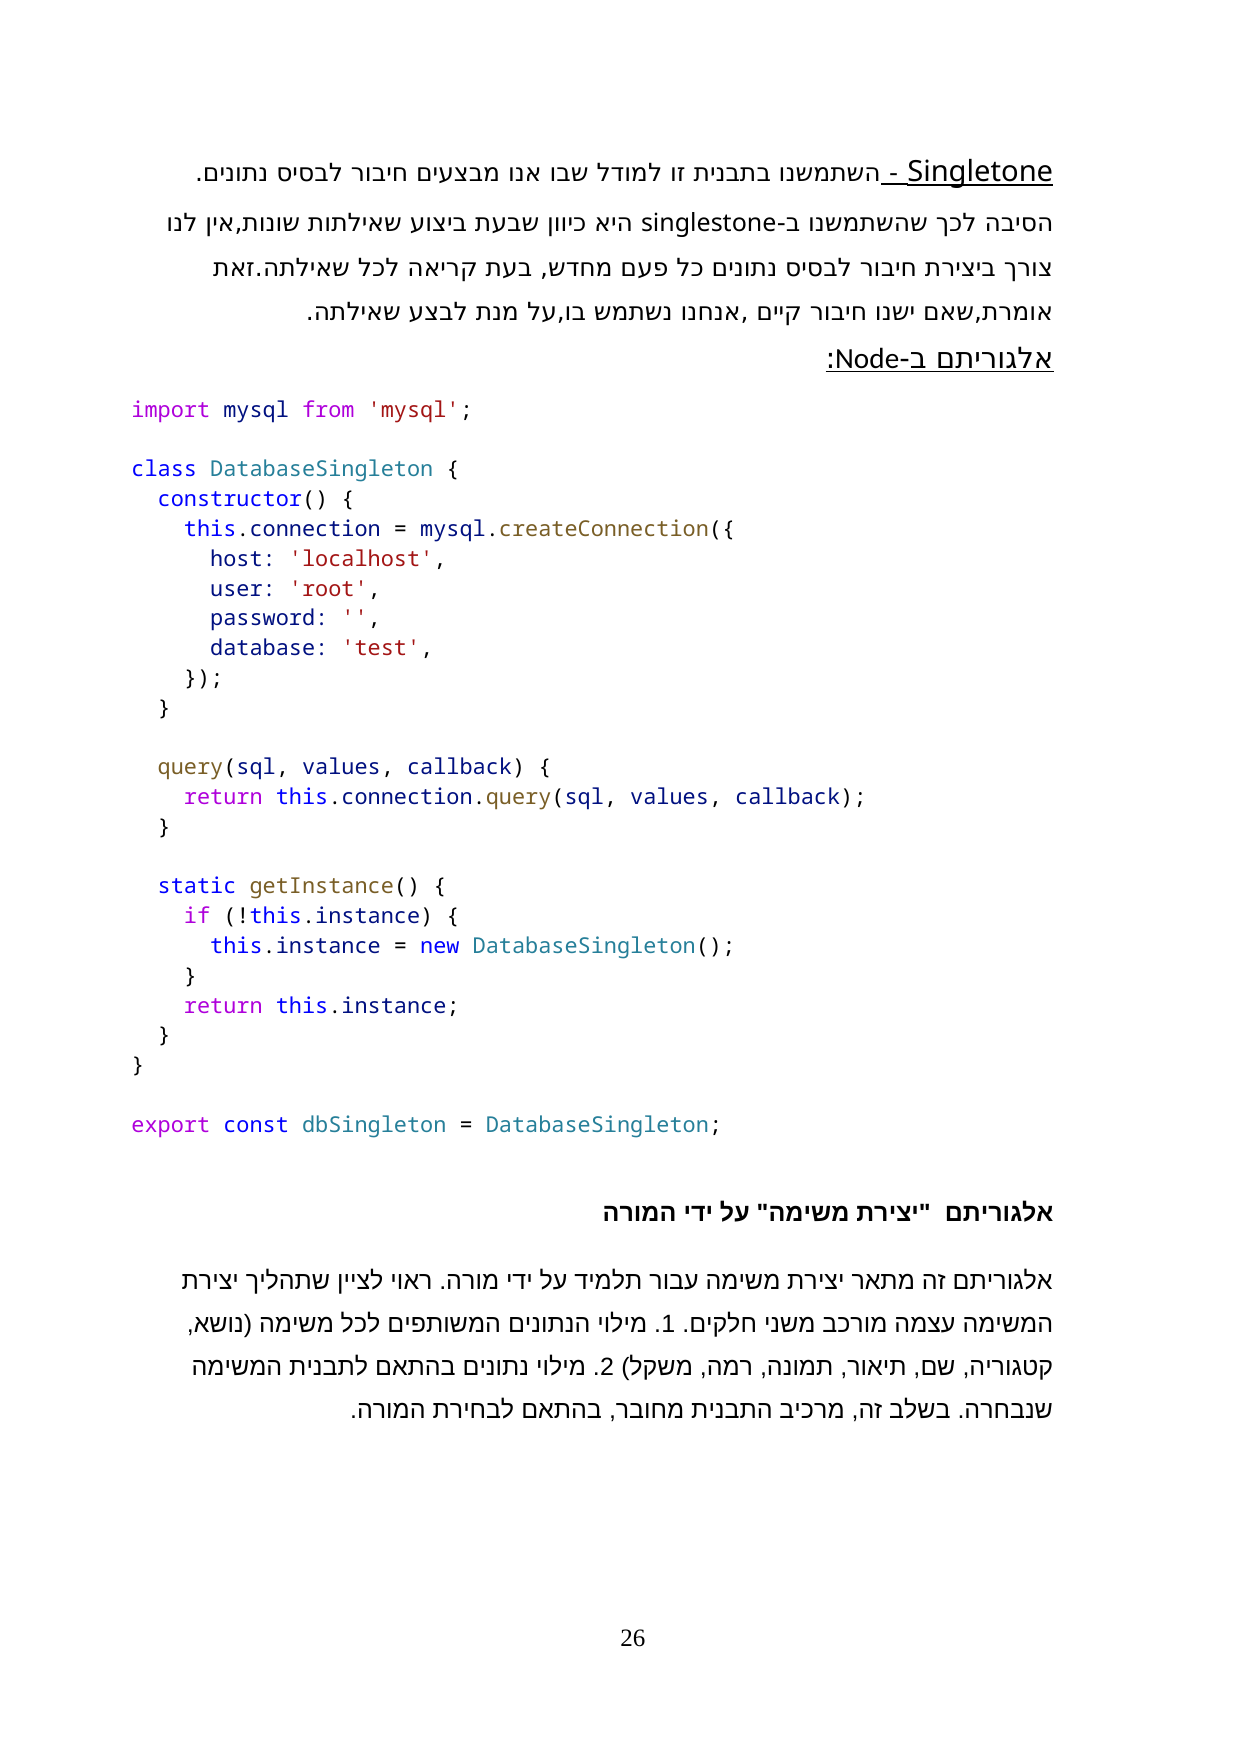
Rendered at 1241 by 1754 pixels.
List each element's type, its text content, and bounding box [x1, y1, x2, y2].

text Singletone - השתמשנו בתבנית זו למודל שבו אנו מבצעים חיבור לבסיס נתונים. הסיבה לכך שהשתמשנו ב-singlestone היא כיוון שבעת ביצוע שאילתות שונות,אין לנו צורך ביצירת חיבור לבסיס נתונים כל פעם מחדש, בעת קריאה לכל שאילתה.זאת אומרת,שאם ישנו חיבור קיים ,אנחנו נשתמש בו,על מנת לבצע שאילתה. [131, 150, 1053, 326]
text } [131, 811, 1134, 841]
text if (!this.instance) { [131, 900, 1134, 930]
text } [131, 960, 1134, 990]
text return this.instance; [131, 990, 1134, 1019]
text class DatabaseSingleton { [131, 453, 1134, 483]
text query(sql, values, callback) { [131, 751, 1134, 781]
text this.connection = mysql.createConnection({ [131, 513, 1134, 543]
text host: 'localhost', [131, 543, 1134, 573]
text export const dbSingleton = DatabaseSingleton; [131, 1109, 1134, 1139]
text this.instance = new DatabaseSingleton(); [131, 930, 1134, 960]
text static getInstance() { [131, 871, 1134, 900]
text }); [131, 662, 1134, 692]
text database: 'test', [131, 632, 1134, 662]
text אלגוריתם זה מתאר יצירת משימה עבור תלמיד על ידי מורה. ראוי לציין שתהליך יצירת המשימה עצמה מורכב משני חלקים. 1. מילוי הנתונים המשותפים לכל משימה (נושא, קטגוריה, שם, תיאור, תמונה, רמה, משקל) 2. מילוי נתונים בהתאם לתבנית המשימה שנבחרה. בשלב זה, מרכיב התבנית מחובר, בהתאם לבחירת המורה. [131, 1266, 1053, 1424]
text password: '', [131, 602, 1134, 632]
text constructor() { [131, 483, 1134, 513]
text } [131, 692, 1134, 722]
text אלגוריתם ב-Node: [131, 340, 1053, 376]
text user: 'root', [131, 573, 1134, 602]
text return this.connection.query(sql, values, callback); [131, 781, 1134, 811]
text } [131, 1019, 1134, 1049]
text import mysql from 'mysql'; [131, 394, 1134, 424]
text } [131, 1049, 1134, 1079]
text אלגוריתם "יצירת משימה" על ידי המורה [131, 1198, 1053, 1227]
